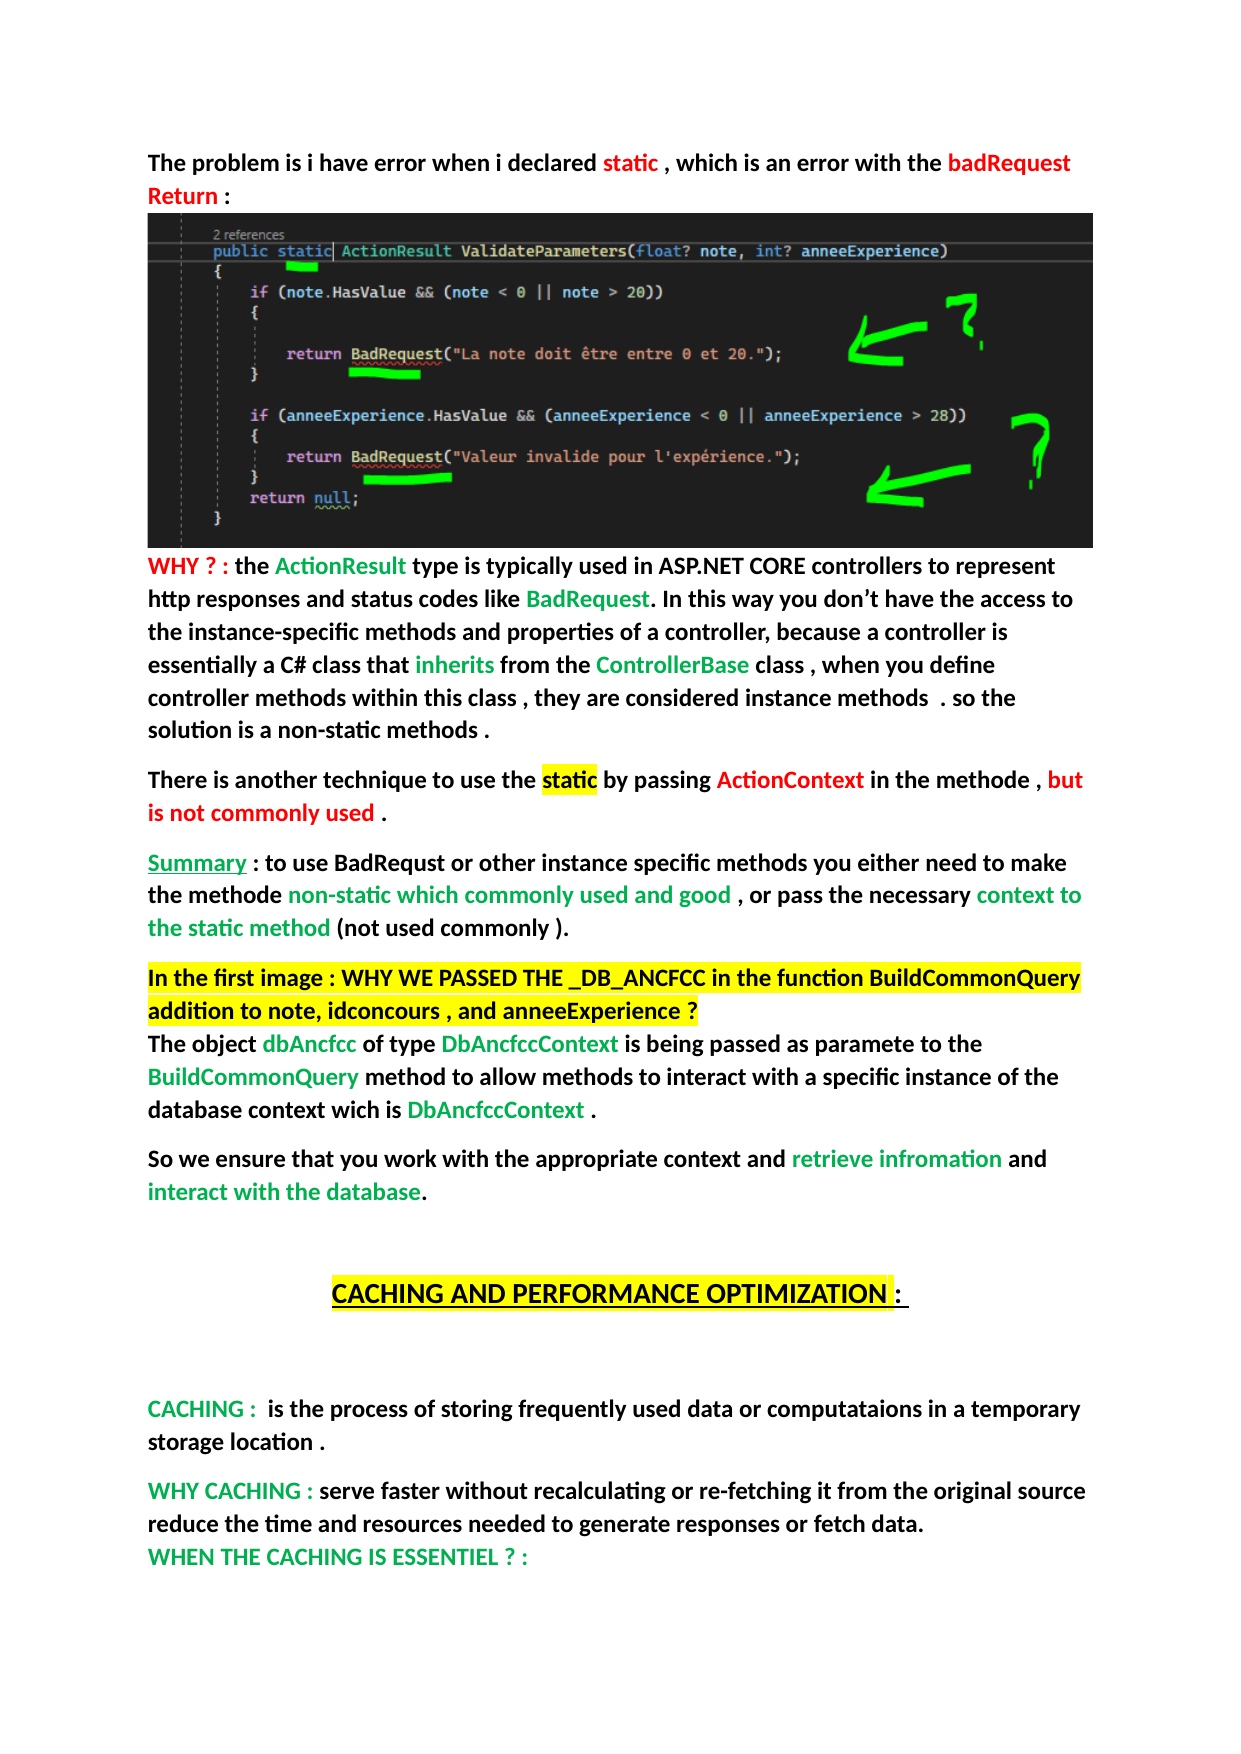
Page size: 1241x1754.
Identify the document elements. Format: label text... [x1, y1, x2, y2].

text Summary : to use BadRequst or other instance specific methods you either need to make the methode non-static which commonly used and good , or pass the necessary context to the static method (not used commonly ). [148, 847, 1093, 943]
text CACHING : is the process of storing frequently used data or computataions in a temporary storage location . [148, 1393, 1093, 1456]
text There is another technique to use the static by passing ActionContext in the methode , but is not commonly used . [148, 764, 1093, 828]
text In the first image : WHY WE PASSED THE _DB_ANCFCC in the function BuildCommonQuery addition to note, idconcours , and anneeExperience ? The object dbAncfcc of type DbAncfccContext is being passed as paramete to the BuildCommonQuery method to allow methods to interact with a specific instance of the database context wich is DbAncfccContext . [148, 962, 1093, 1124]
picture [147, 213, 1093, 548]
text WHY CACHING : serve faster without recalculating or re-fetching it from the original source reduce the time and resources needed to generate responses or fetch data. WHEN THE CACHING IS ESSENTIEL ? : [148, 1476, 1093, 1572]
text The problem is i have error when i declared static , which is an error with the badRequest Return : WHY ? : the ActionResult type is typically used in ASP.NET CORE controllers to represent http responses and status codes like BadRequest. In this way you don’t have the access to the instance-specific methods and properties of a controller, because a controller is essentially a C# class that inherits from the ControllerBase class , when you define controller methods within this class , they are considered instance methods . so the solution is a non-static methods . [148, 548, 1093, 745]
text The problem is i have error when i declared static , which is an error with the badRequest Return : WHY ? : the ActionResult type is typically used in ASP.NET CORE controllers to represent http responses and status codes like BadRequest. In this way you don’t have the access to the instance-specific methods and properties of a controller, because a controller is essentially a C# class that inherits from the ControllerBase class , when you define controller methods within this class , they are considered instance methods . so the solution is a non-static methods . [148, 148, 1093, 213]
text So we ensure that you work with the appropriate context and retrieve infromation and interact with the database. [148, 1143, 1093, 1207]
text CACHING AND PERFORMANCE OPTIMIZATION : [148, 1275, 1093, 1374]
